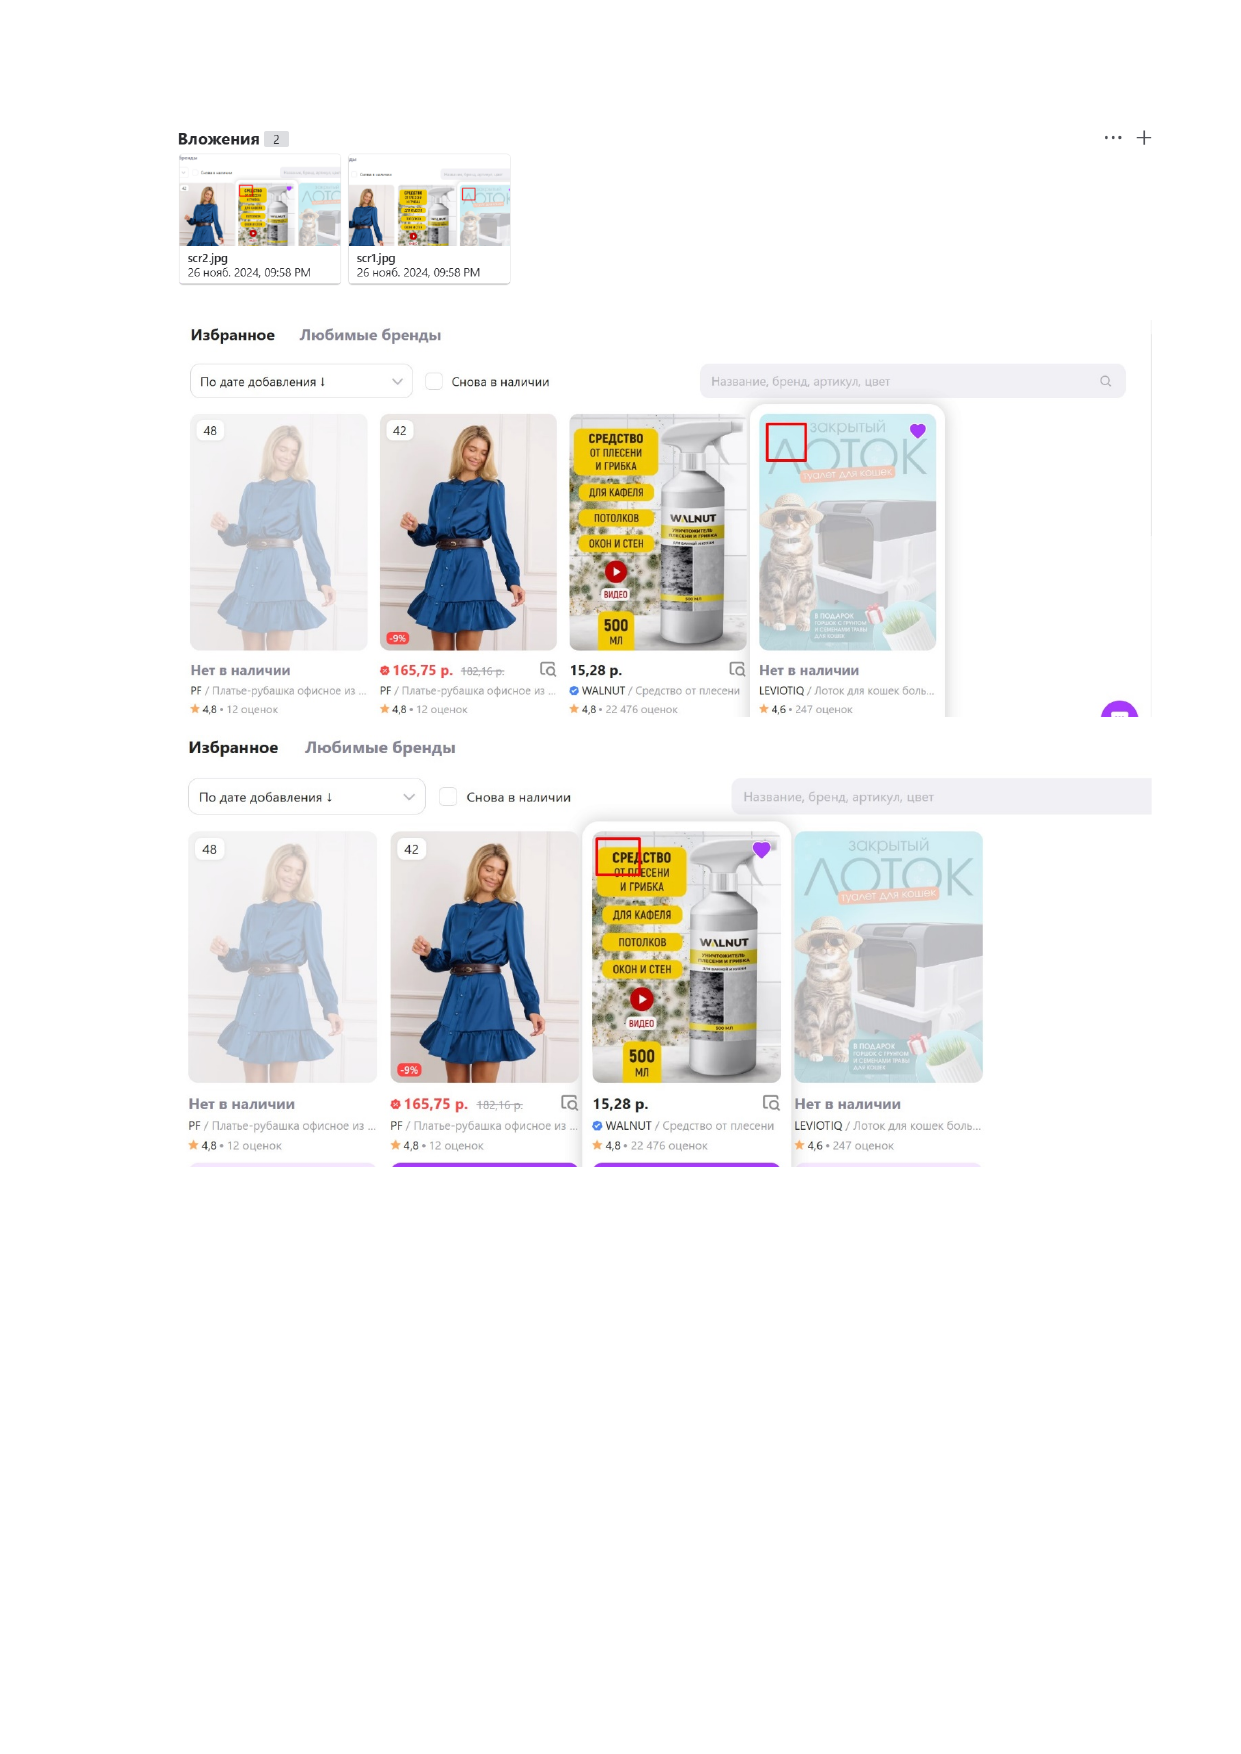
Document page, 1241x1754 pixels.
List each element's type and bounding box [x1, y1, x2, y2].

picture [177, 320, 1152, 717]
picture [177, 735, 1152, 1167]
picture [177, 118, 1152, 301]
